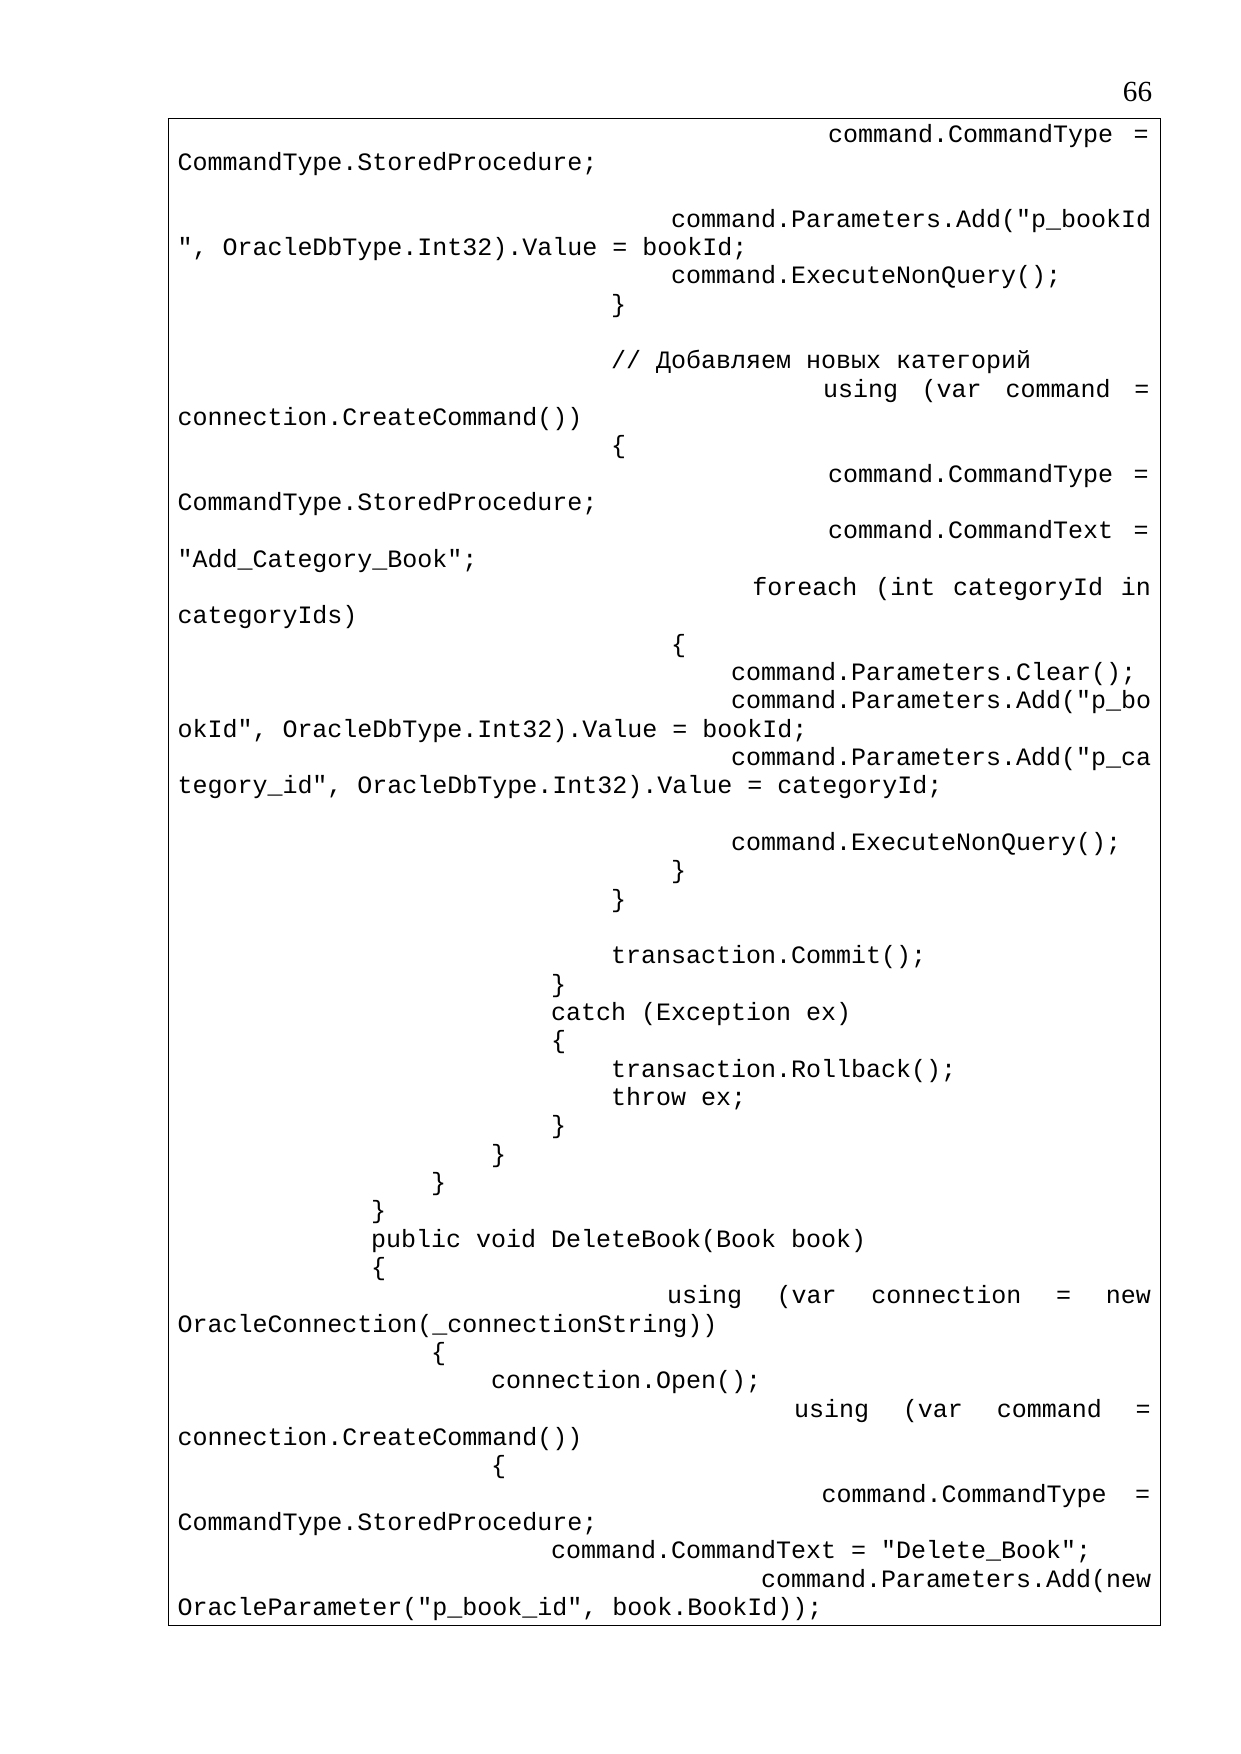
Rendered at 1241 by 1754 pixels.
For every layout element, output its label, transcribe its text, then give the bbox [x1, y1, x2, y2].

text command.CommandType = CommandType.StoredProcedure; [177, 461, 1152, 518]
text using (var connection = new OracleConnection(_connectionString)) [177, 1283, 1152, 1339]
text } [177, 1198, 1152, 1226]
text command.Parameters.Add("p_bookId", OracleDbType.Int32).Value = bookId; [177, 206, 1152, 263]
text using (var command = connection.CreateCommand()) [177, 376, 1152, 433]
text } [177, 291, 1152, 319]
text } [177, 971, 1152, 999]
text foreach (int categoryId in categoryIds) [177, 574, 1152, 631]
text } [177, 1113, 1152, 1141]
text using (var command = connection.CreateCommand()) [177, 1396, 1152, 1453]
text { [177, 1339, 1152, 1368]
text catch (Exception ex) [177, 999, 1152, 1028]
text } [177, 886, 1152, 914]
text transaction.Rollback(); [177, 1056, 1152, 1084]
text command.Parameters.Add("p_bookId", OracleDbType.Int32).Value = bookId; [177, 688, 1152, 744]
text { [177, 1453, 1152, 1481]
text command.CommandType = CommandType.StoredProcedure; [177, 1481, 1152, 1538]
text command.CommandText = "Delete_Book"; [177, 1538, 1152, 1563]
text command.CommandText = "Add_Category_Book"; [177, 518, 1152, 574]
text throw ex; [177, 1084, 1152, 1113]
text command.ExecuteNonQuery(); [177, 263, 1152, 291]
text } [177, 1141, 1152, 1169]
text transaction.Commit(); [177, 943, 1152, 971]
text // Добавляем новых категорий [177, 348, 1152, 376]
text } [177, 858, 1152, 886]
text command.Parameters.Add("p_category_id", OracleDbType.Int32).Value = categoryId; [177, 744, 1152, 801]
text command.Parameters.Clear(); [177, 659, 1152, 688]
text } [177, 1169, 1152, 1198]
text { [177, 1254, 1152, 1283]
text command.ExecuteNonQuery(); [177, 829, 1152, 858]
text { [177, 631, 1152, 659]
text command.CommandType = CommandType.StoredProcedure; [169, 119, 1160, 178]
text connection.Open(); [177, 1368, 1152, 1396]
text command.Parameters.Add(new OracleParameter("p_book_id", book.BookId)); [169, 1563, 1160, 1625]
text public void DeleteBook(Book book) [177, 1226, 1152, 1254]
text { [177, 433, 1152, 461]
text { [177, 1028, 1152, 1056]
